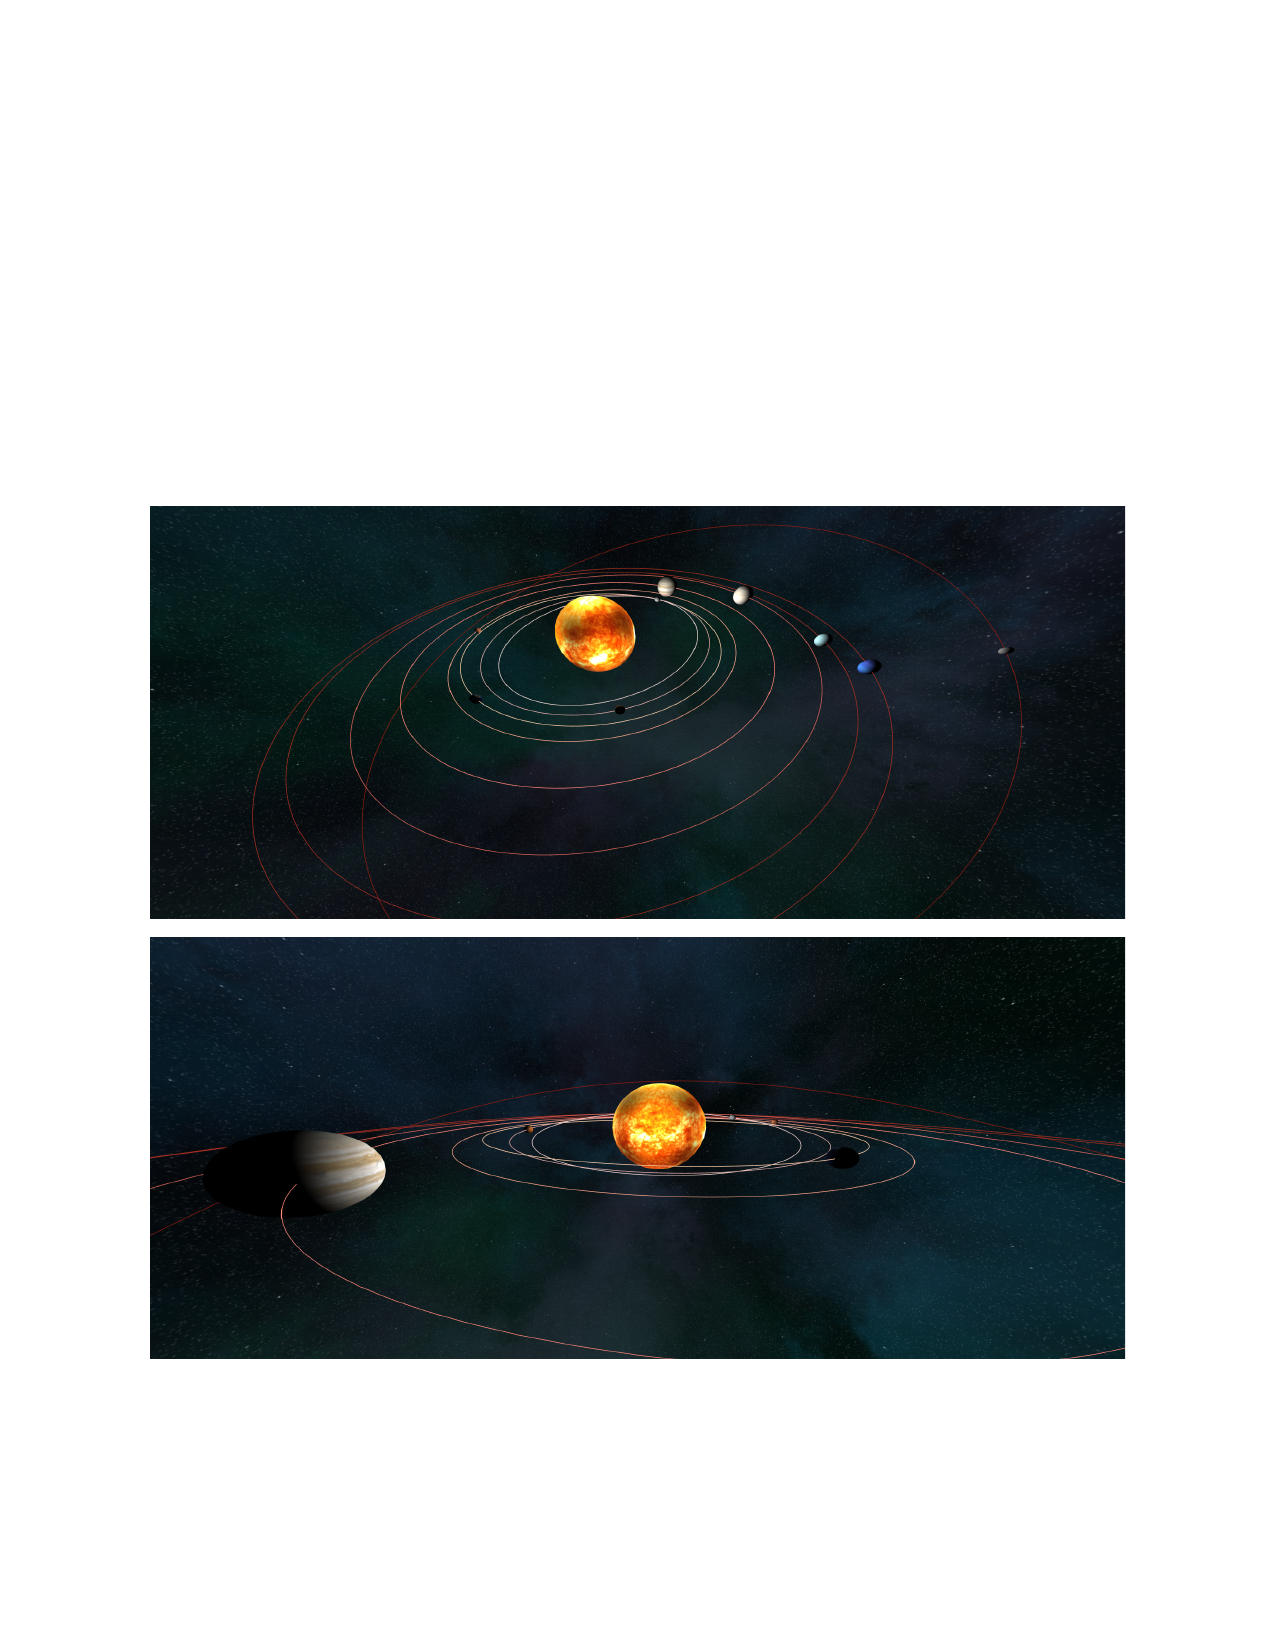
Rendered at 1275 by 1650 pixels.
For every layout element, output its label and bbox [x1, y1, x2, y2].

picture [150, 506, 1125, 919]
picture [150, 937, 1125, 1359]
